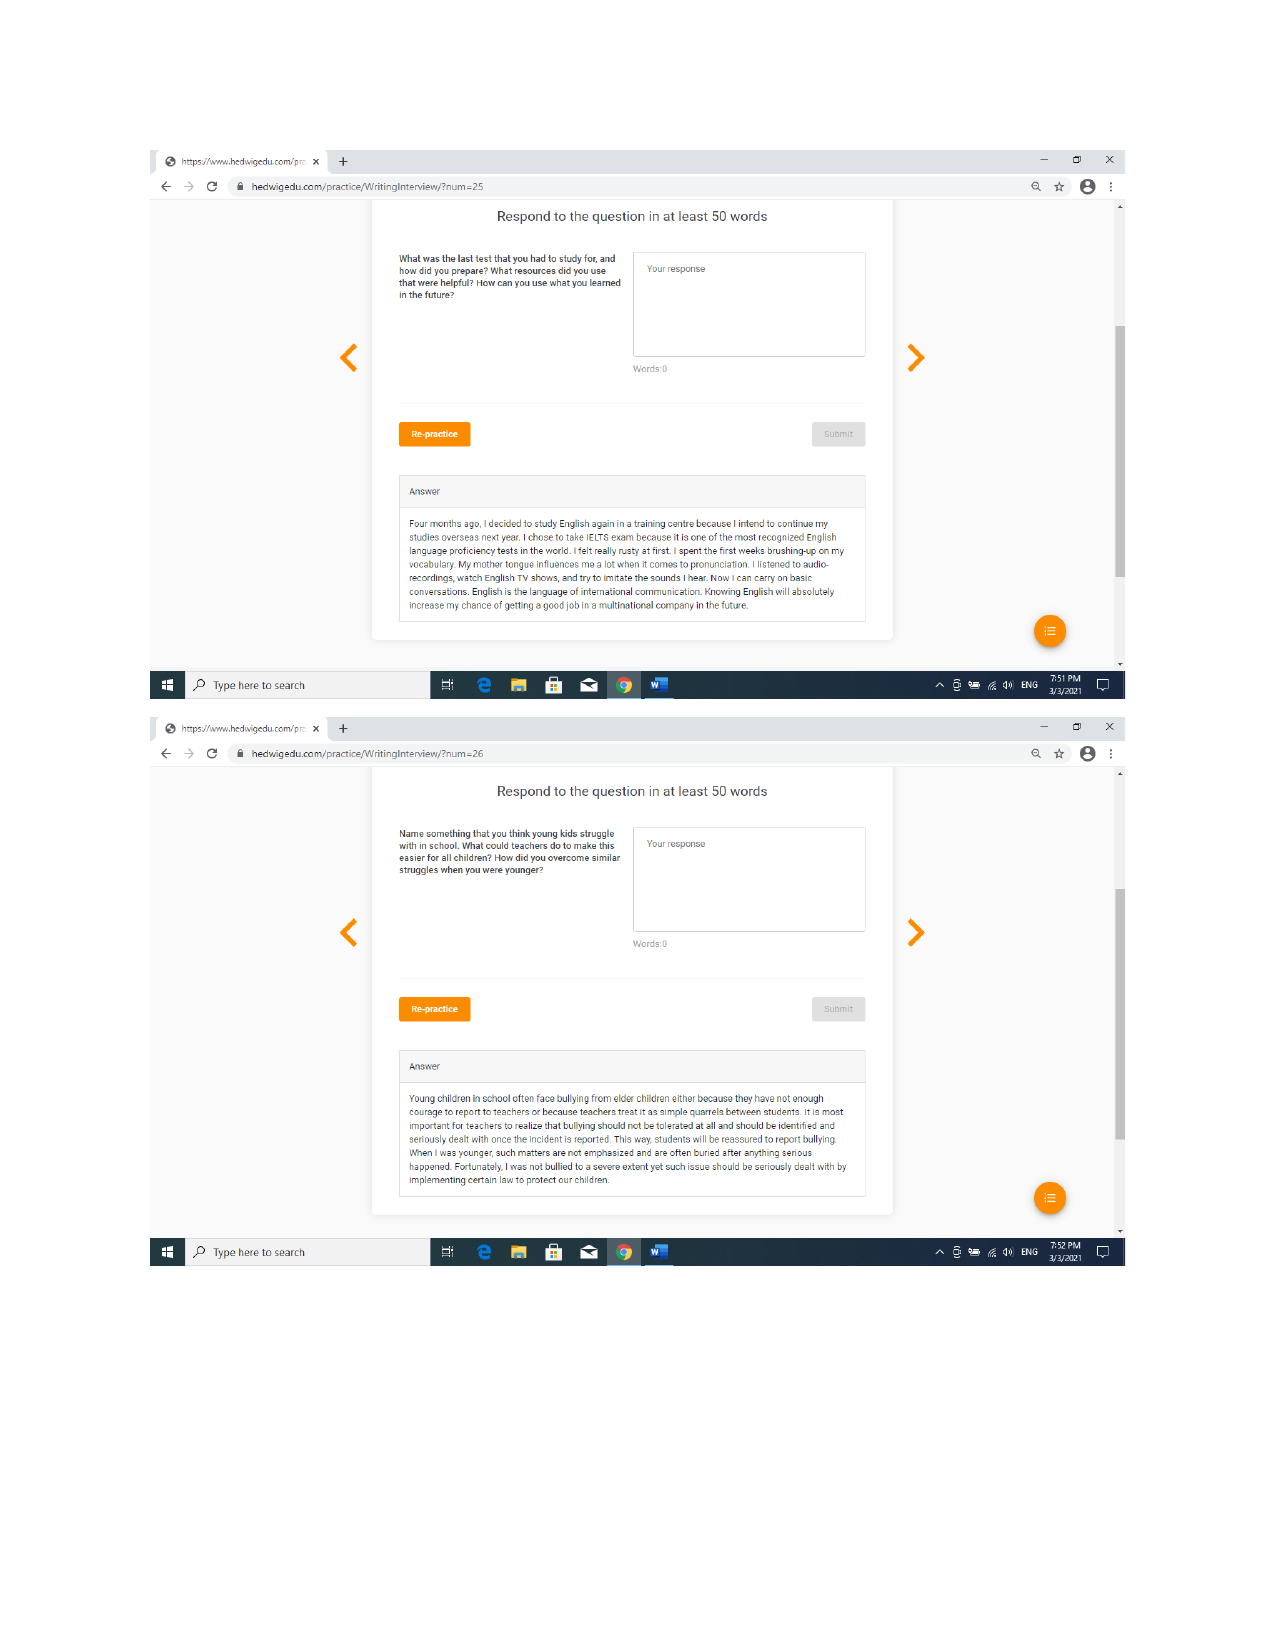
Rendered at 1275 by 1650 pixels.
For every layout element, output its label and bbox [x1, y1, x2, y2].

picture [150, 717, 1125, 1266]
picture [150, 150, 1125, 699]
